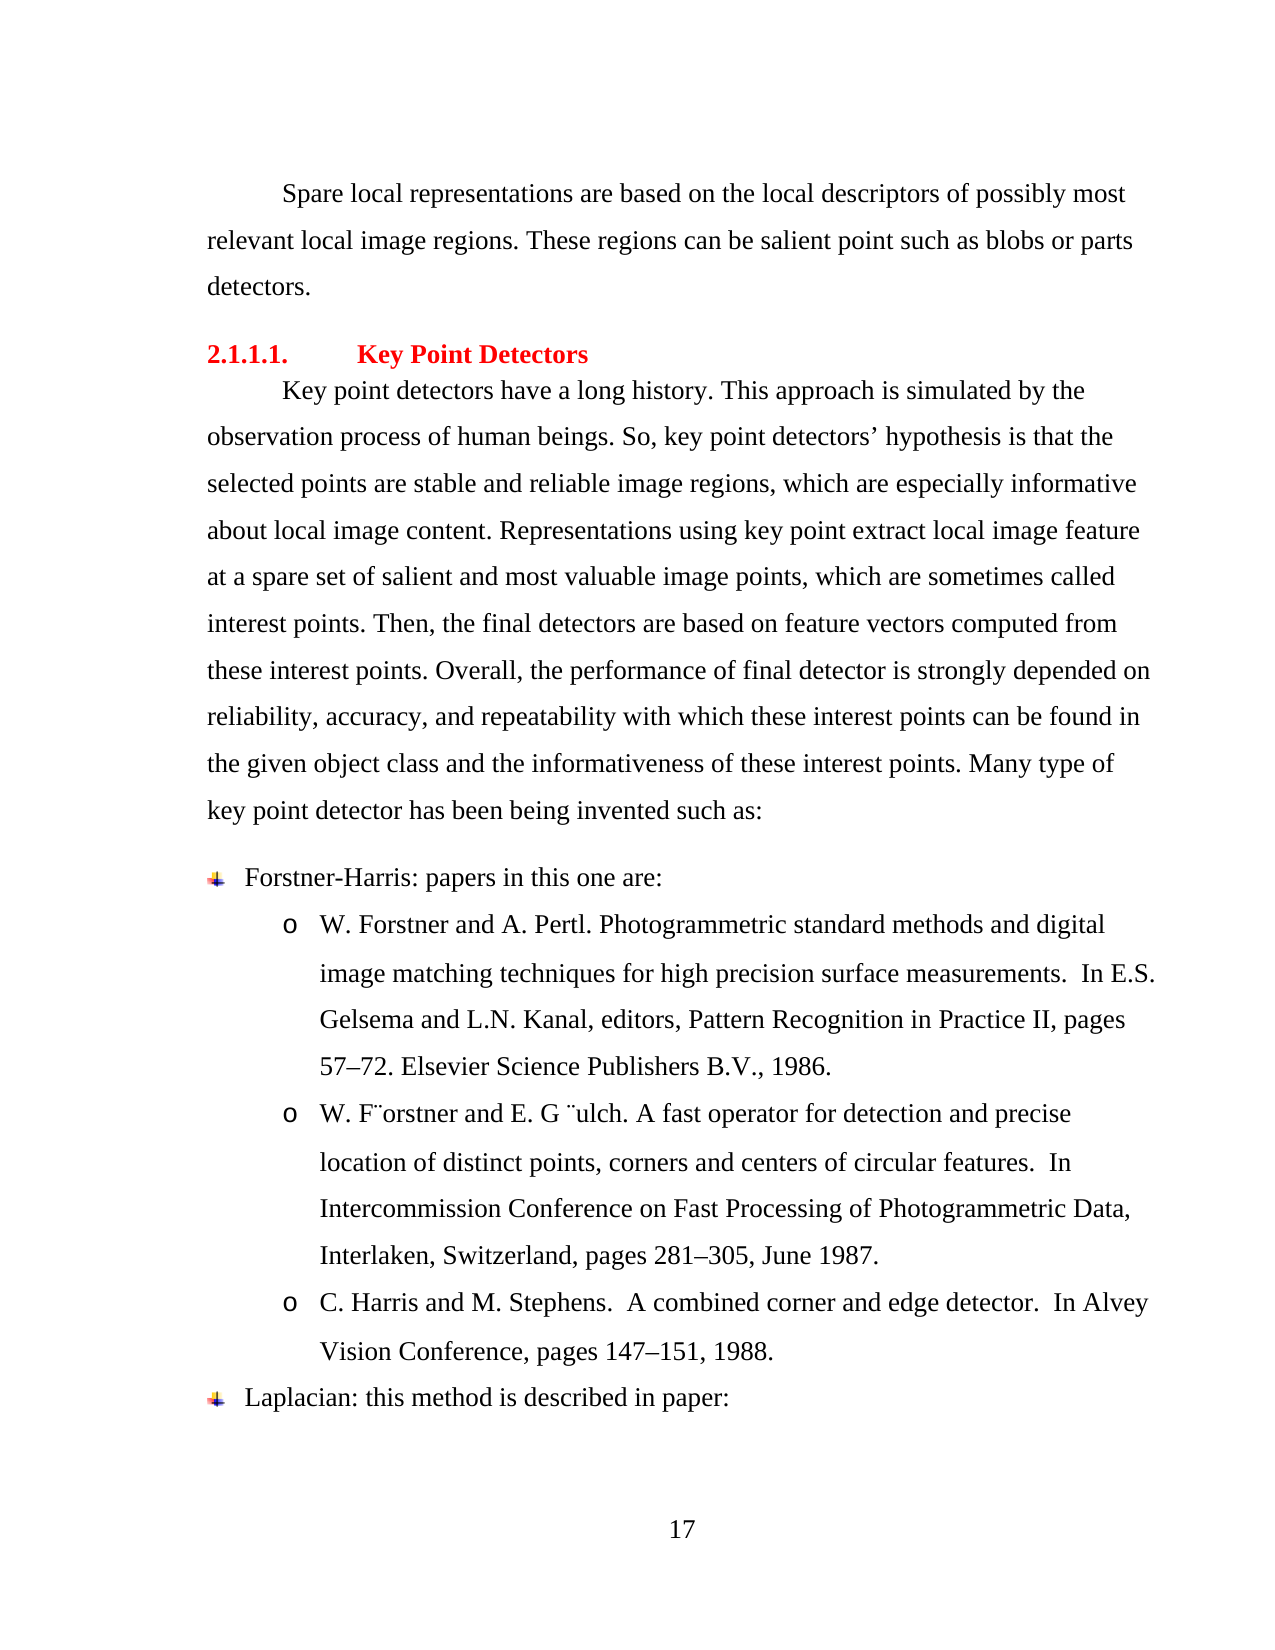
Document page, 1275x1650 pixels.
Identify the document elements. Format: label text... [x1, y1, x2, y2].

picture [207, 870, 225, 887]
subtitle Key Point Detectors [207, 338, 1157, 369]
list Laplacian: this method is described in paper: [207, 1381, 1157, 1413]
text Key point detectors have a long history. This approach is simulated by the observation process of human beings. So, key point detectors’ hypothesis is that the selected points are stable and reliable image regions, which are especially informative about local image content. Representations using key point extract local image feature at a spare set of salient and most valuable image points, which are sometimes called interest points. Then, the final detectors are based on feature vectors computed from these interest points. Overall, the performance of final detector is strongly depended on reliability, accuracy, and repeatability with which these interest points can be found in the given object class and the informativeness of these interest points. Many type of key point detector has been being invented such as: [207, 374, 1157, 825]
list W. Forstner and A. Pertl. Photogrammetric standard methods and digital image matching techniques for high precision surface measurements. In E.S. Gelsema and L.N. Kanal, editors, Pattern Recognition in Practice II, pages 57–72. Elsevier Science Publishers B.V., 1986. [282, 908, 1157, 1081]
list W. F¨orstner and E. G ¨ulch. A fast operator for detection and precise location of distinct points, corners and centers of circular features. In Intercommission Conference on Fast Processing of Photogrammetric Data, Interlaken, Switzerland, pages 281–305, June 1987. [282, 1097, 1157, 1270]
text Spare local representations are based on the local descriptors of possibly most relevant local image regions. These regions can be salient point such as blobs or parts detectors. [207, 177, 1157, 302]
list Forstner-Harris: papers in this one are: [207, 861, 1157, 892]
picture [207, 1390, 225, 1407]
list C. Harris and M. Stephens. A combined corner and edge detector. In Alvey Vision Conference, pages 147–151, 1988. [282, 1286, 1157, 1366]
